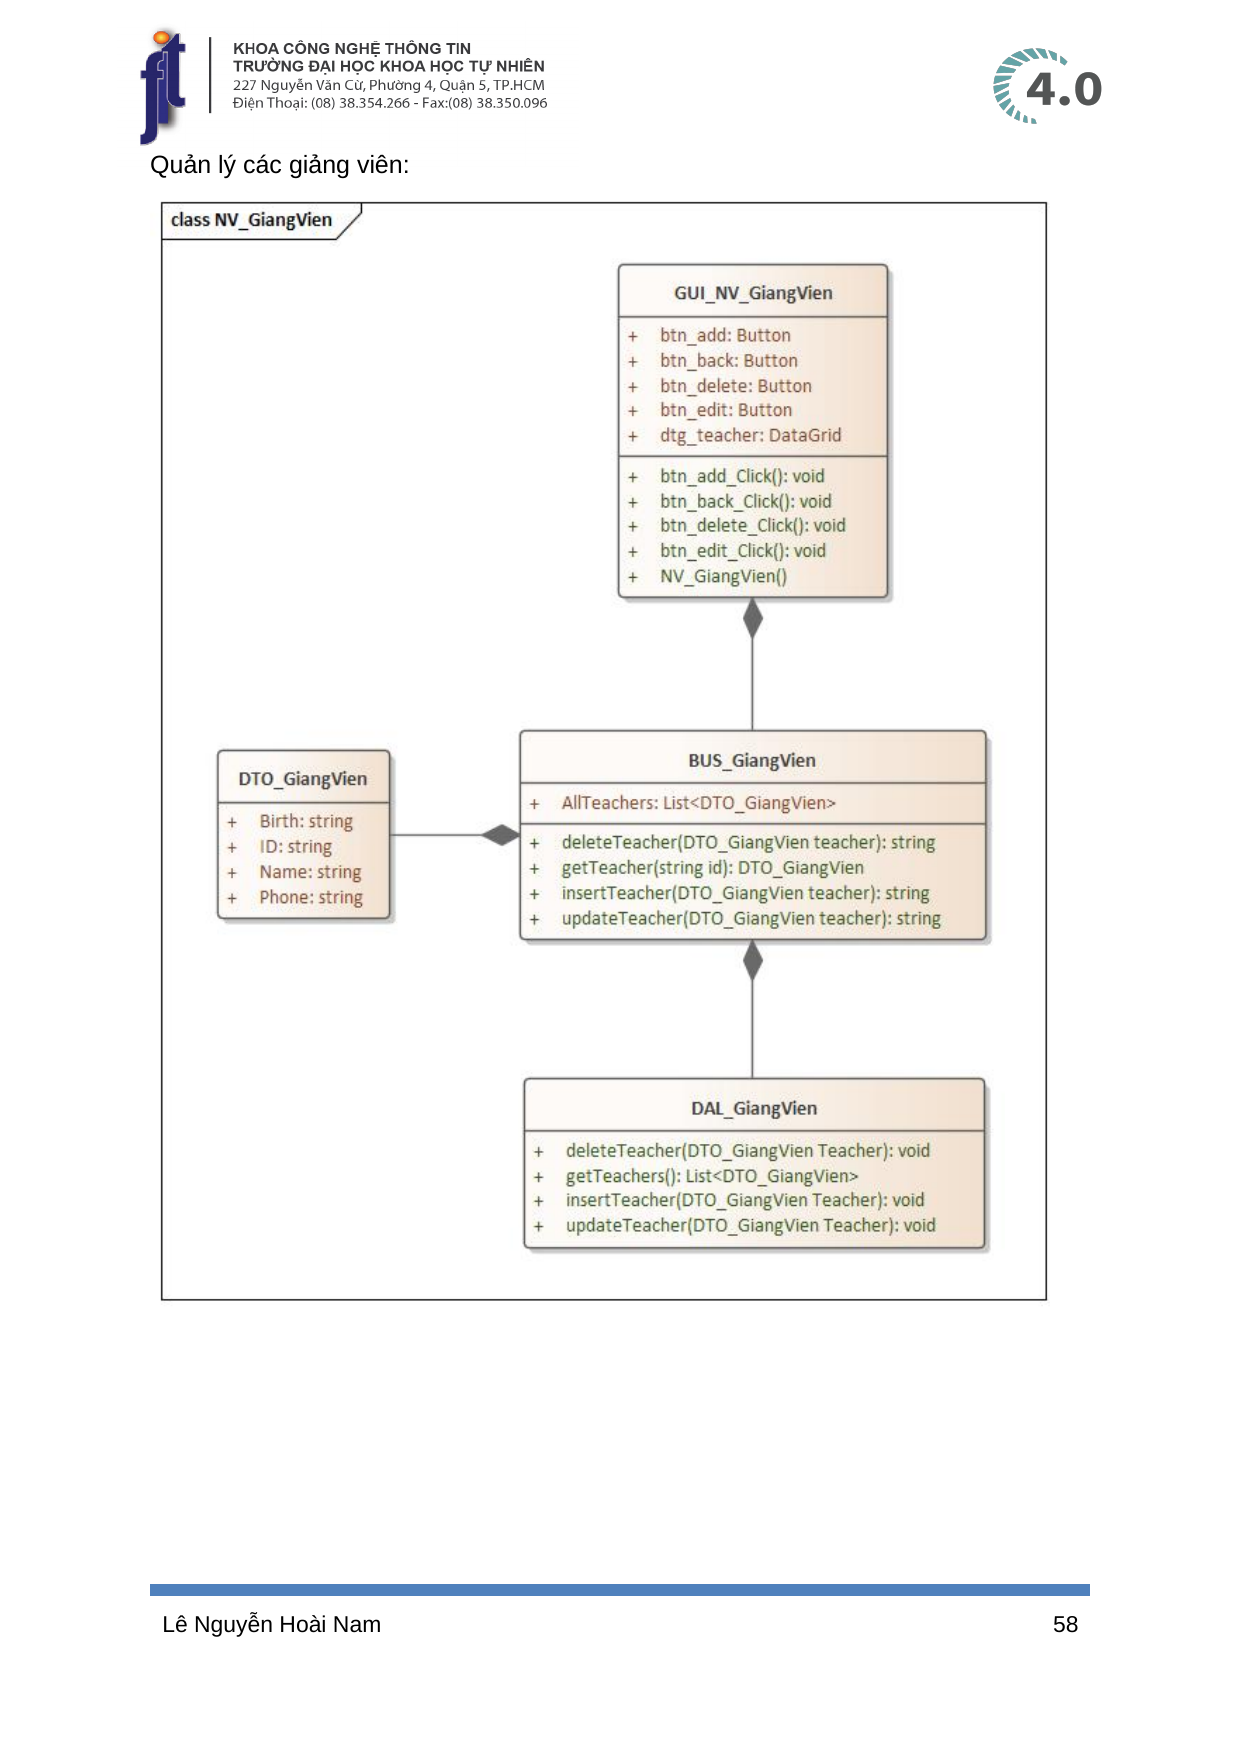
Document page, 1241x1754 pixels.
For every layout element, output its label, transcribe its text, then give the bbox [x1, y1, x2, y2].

picture [150, 191, 1057, 1312]
picture [117, 21, 580, 167]
picture [985, 41, 1108, 127]
